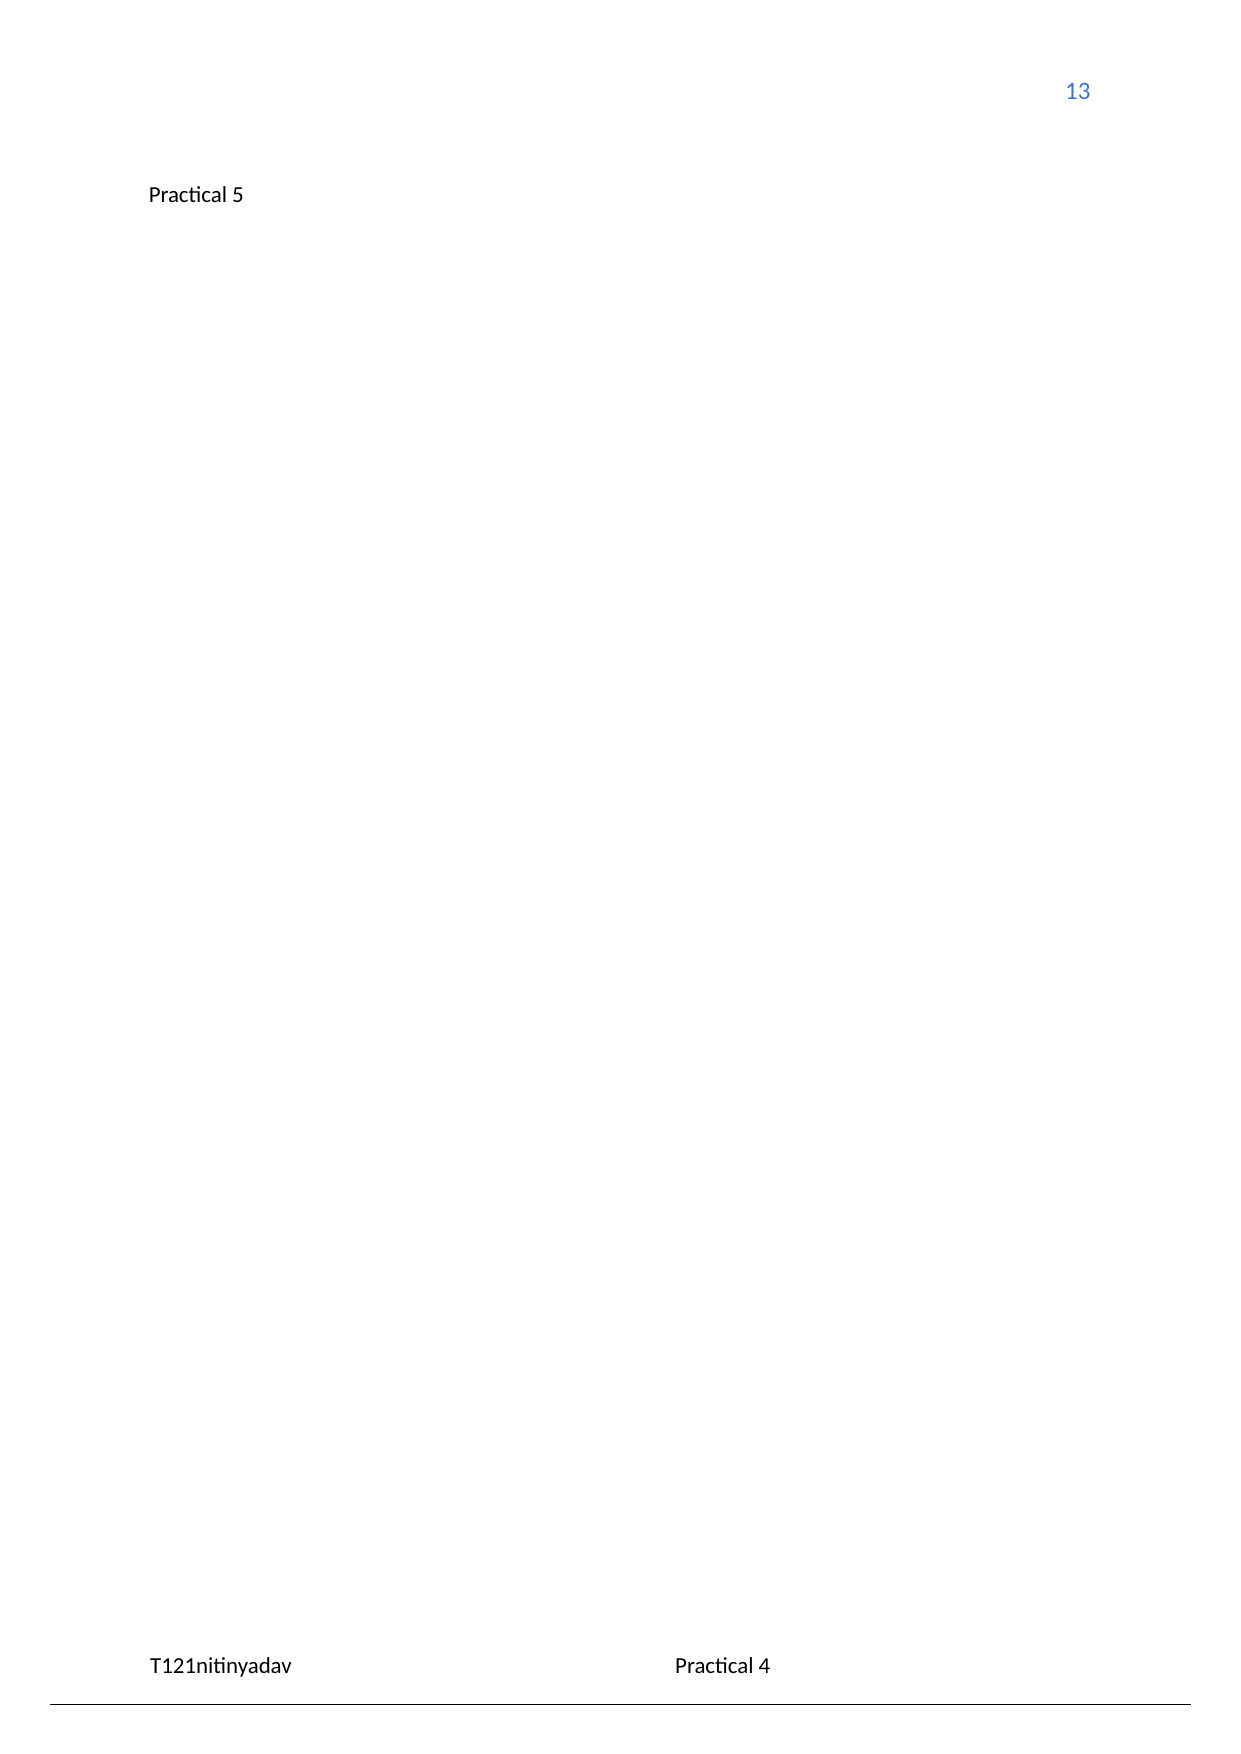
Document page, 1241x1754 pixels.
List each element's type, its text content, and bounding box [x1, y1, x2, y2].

text Practical 5 [148, 180, 1090, 208]
